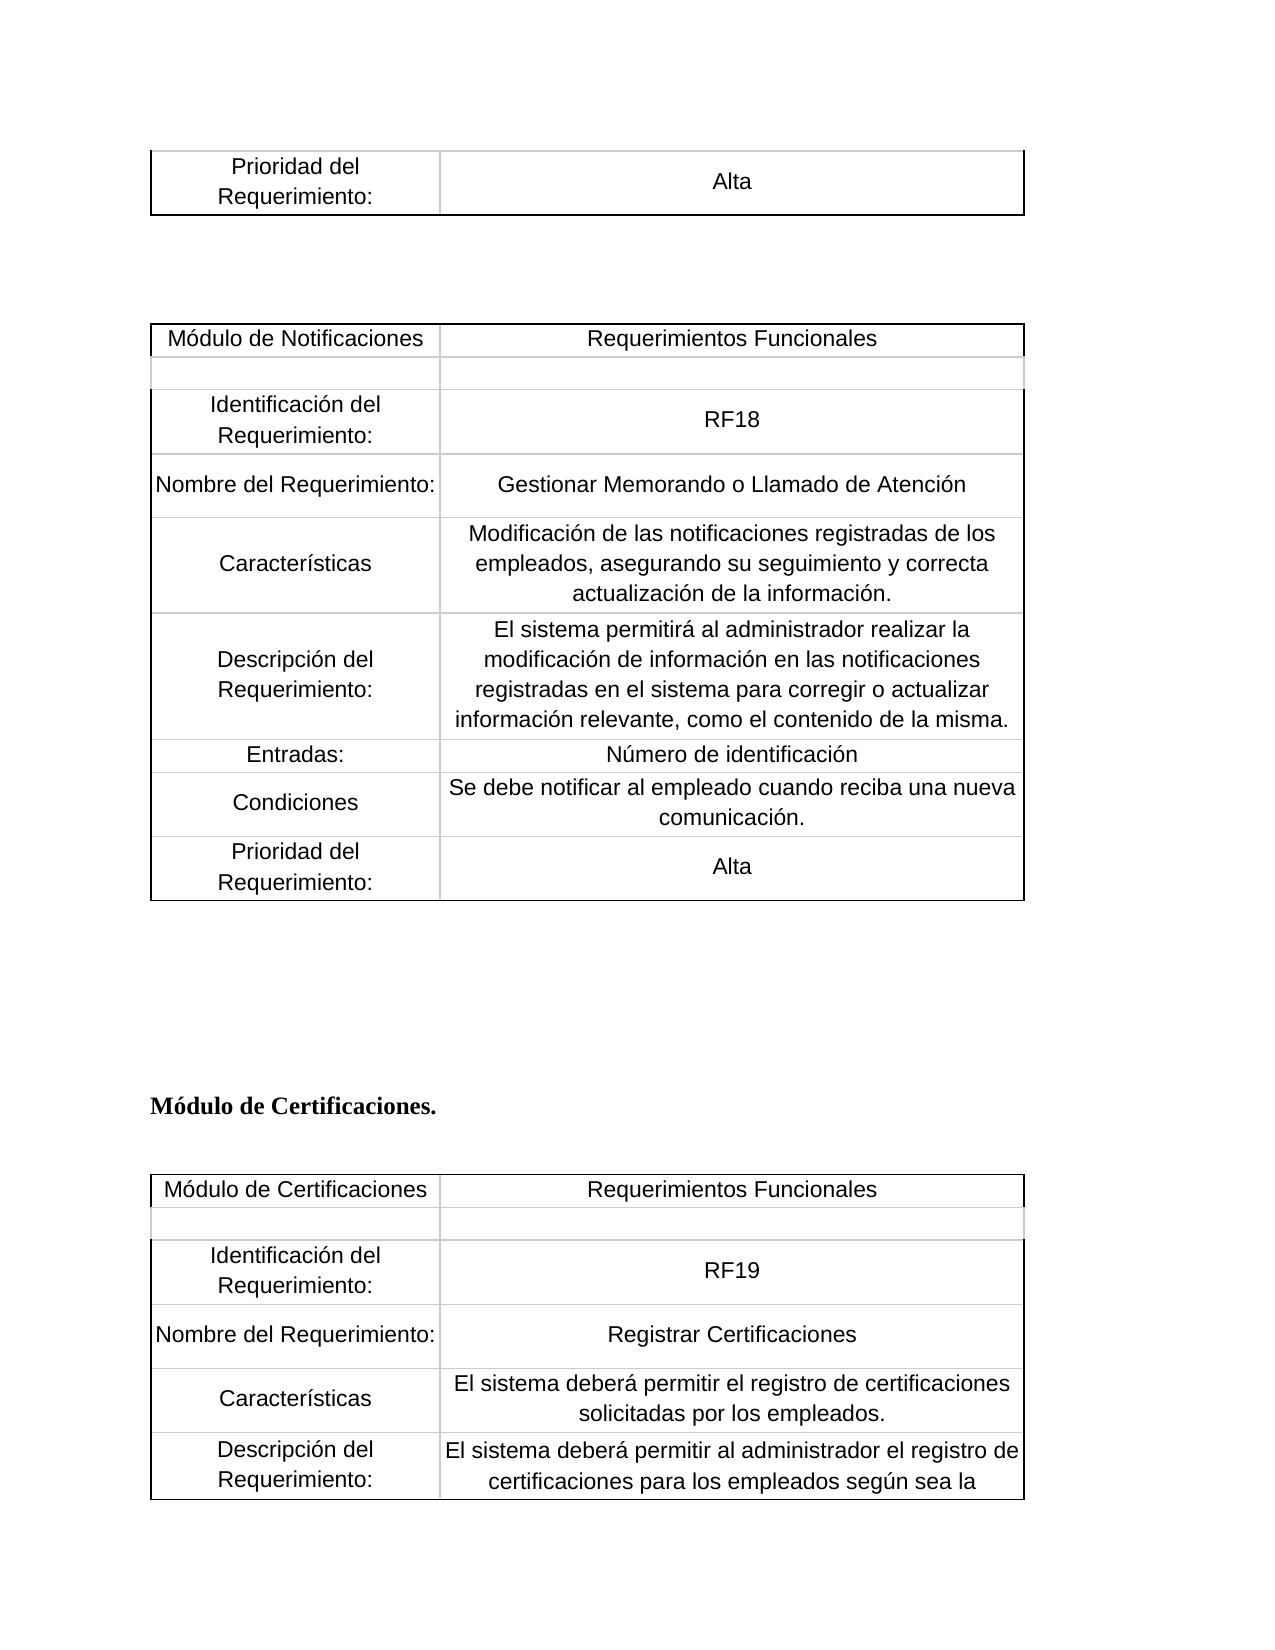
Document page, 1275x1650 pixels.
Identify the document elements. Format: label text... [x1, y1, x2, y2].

text Módulo de Certificaciones. [150, 1091, 1125, 1120]
